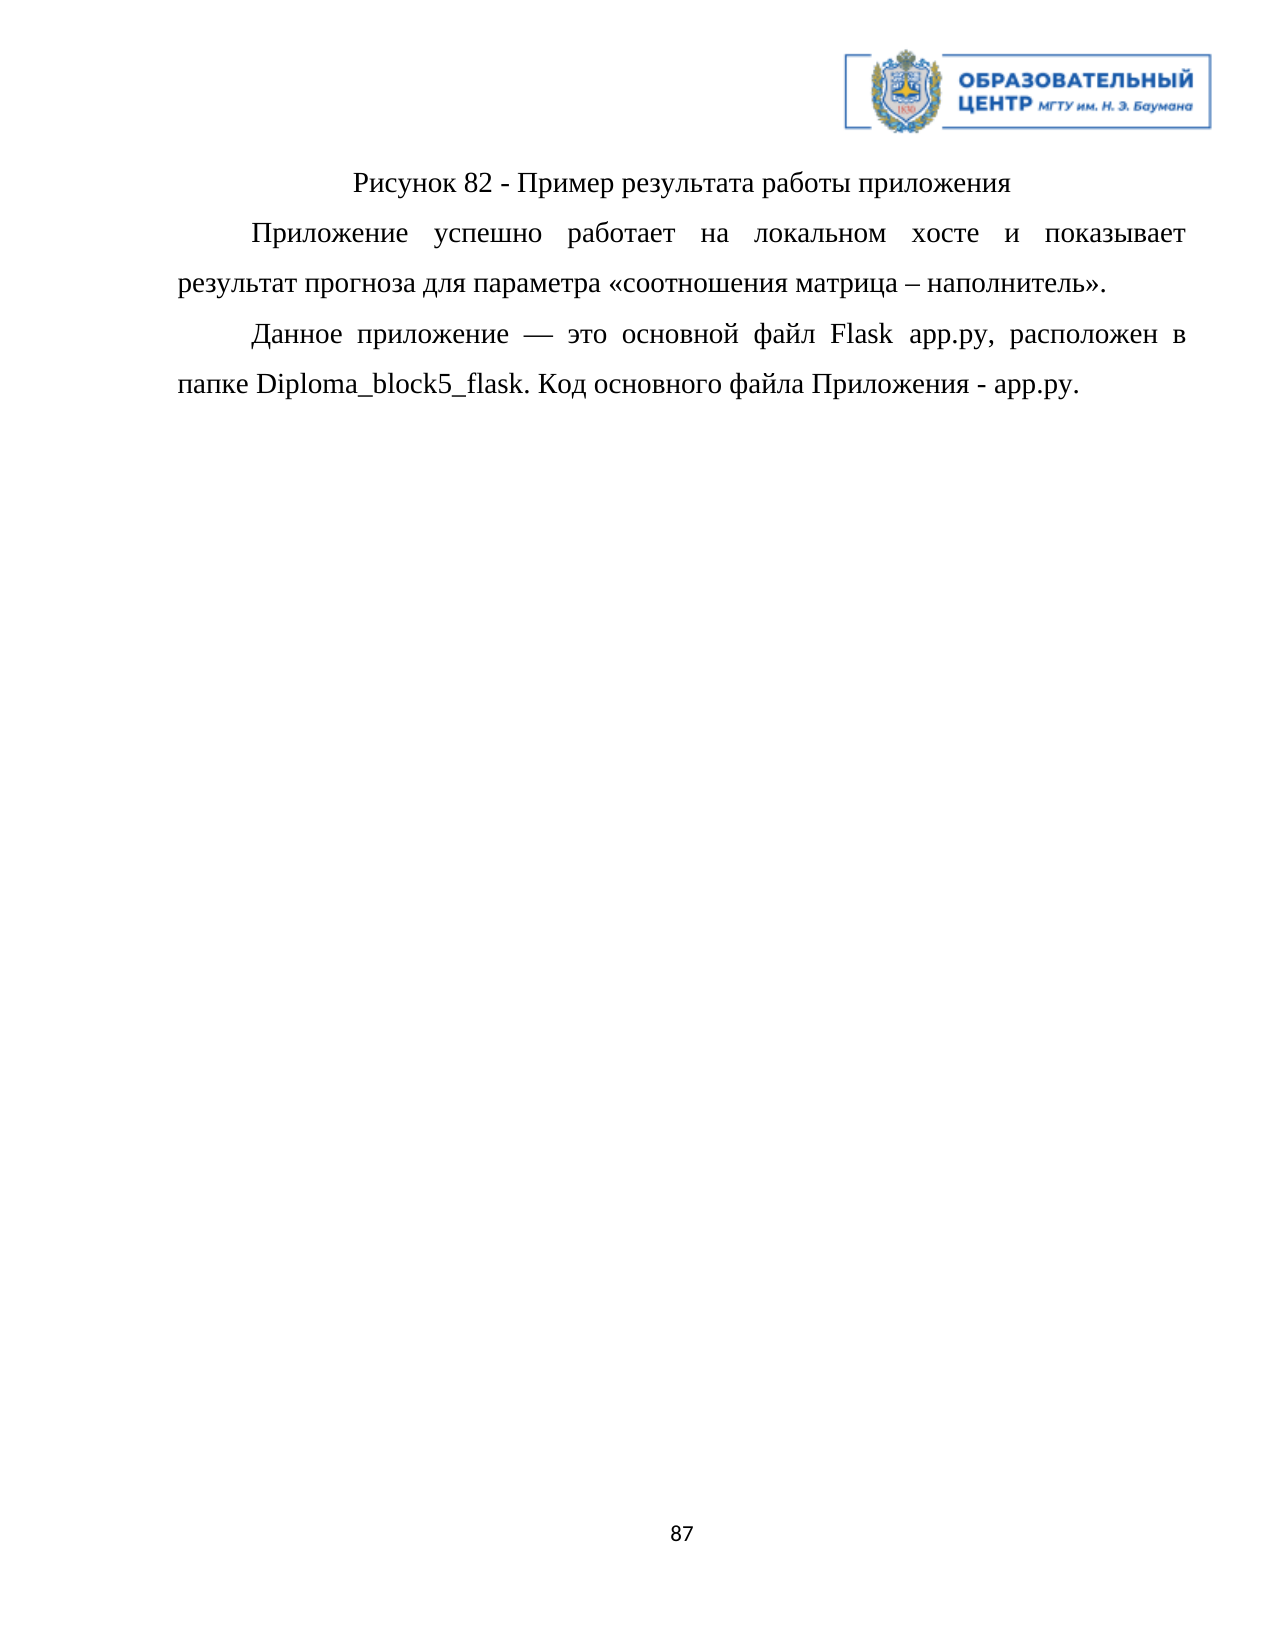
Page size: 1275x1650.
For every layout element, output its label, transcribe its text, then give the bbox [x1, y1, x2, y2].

picture [814, 26, 1262, 149]
text Данное приложение — это основной файл Flask app.py, расположен в папке Diploma_block5_flask. Код основного файла Приложения - app.py. [177, 316, 1186, 400]
text Приложение успешно работает на локальном хосте и показывает результат прогноза для параметра «соотношения матрица – наполнитель». [177, 215, 1186, 299]
text Рисунок 82 - Пример результата работы приложения [177, 118, 1186, 198]
